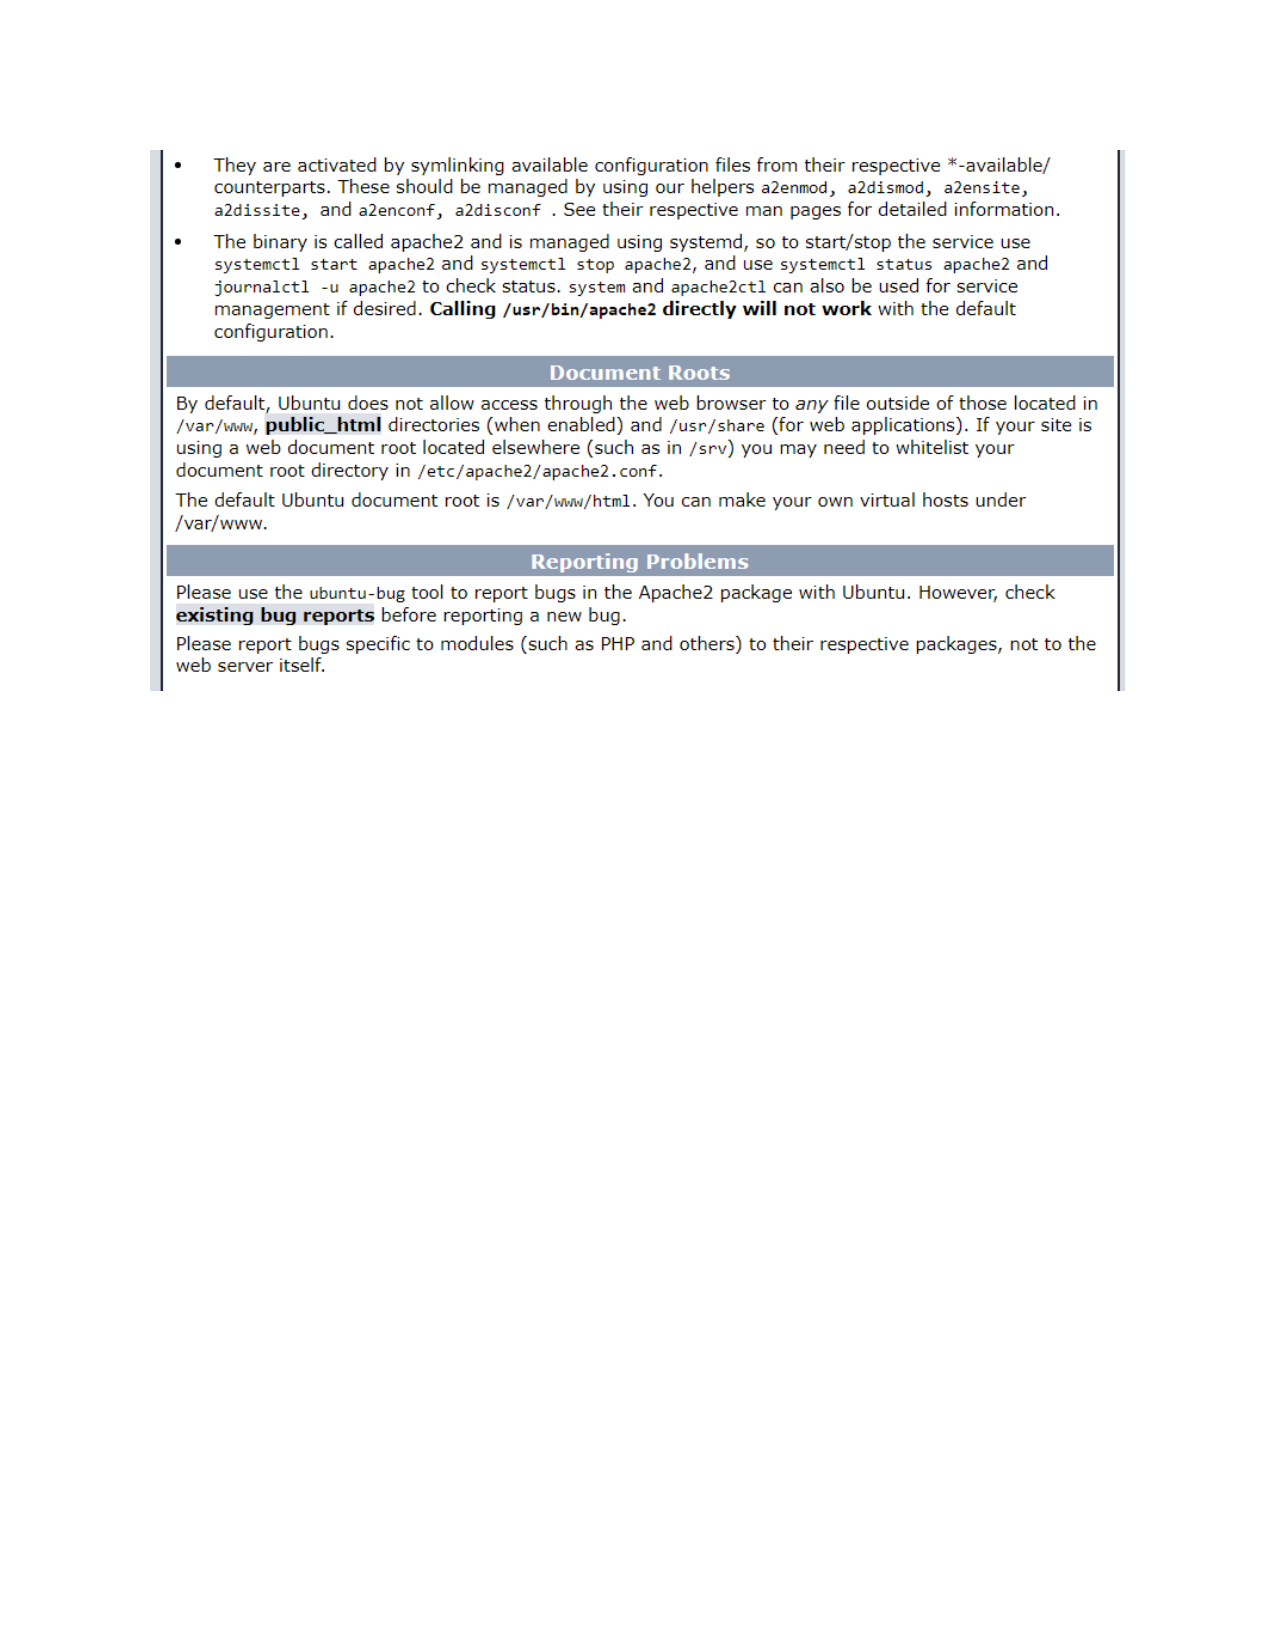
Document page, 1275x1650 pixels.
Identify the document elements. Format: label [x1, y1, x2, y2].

picture [150, 150, 1125, 691]
